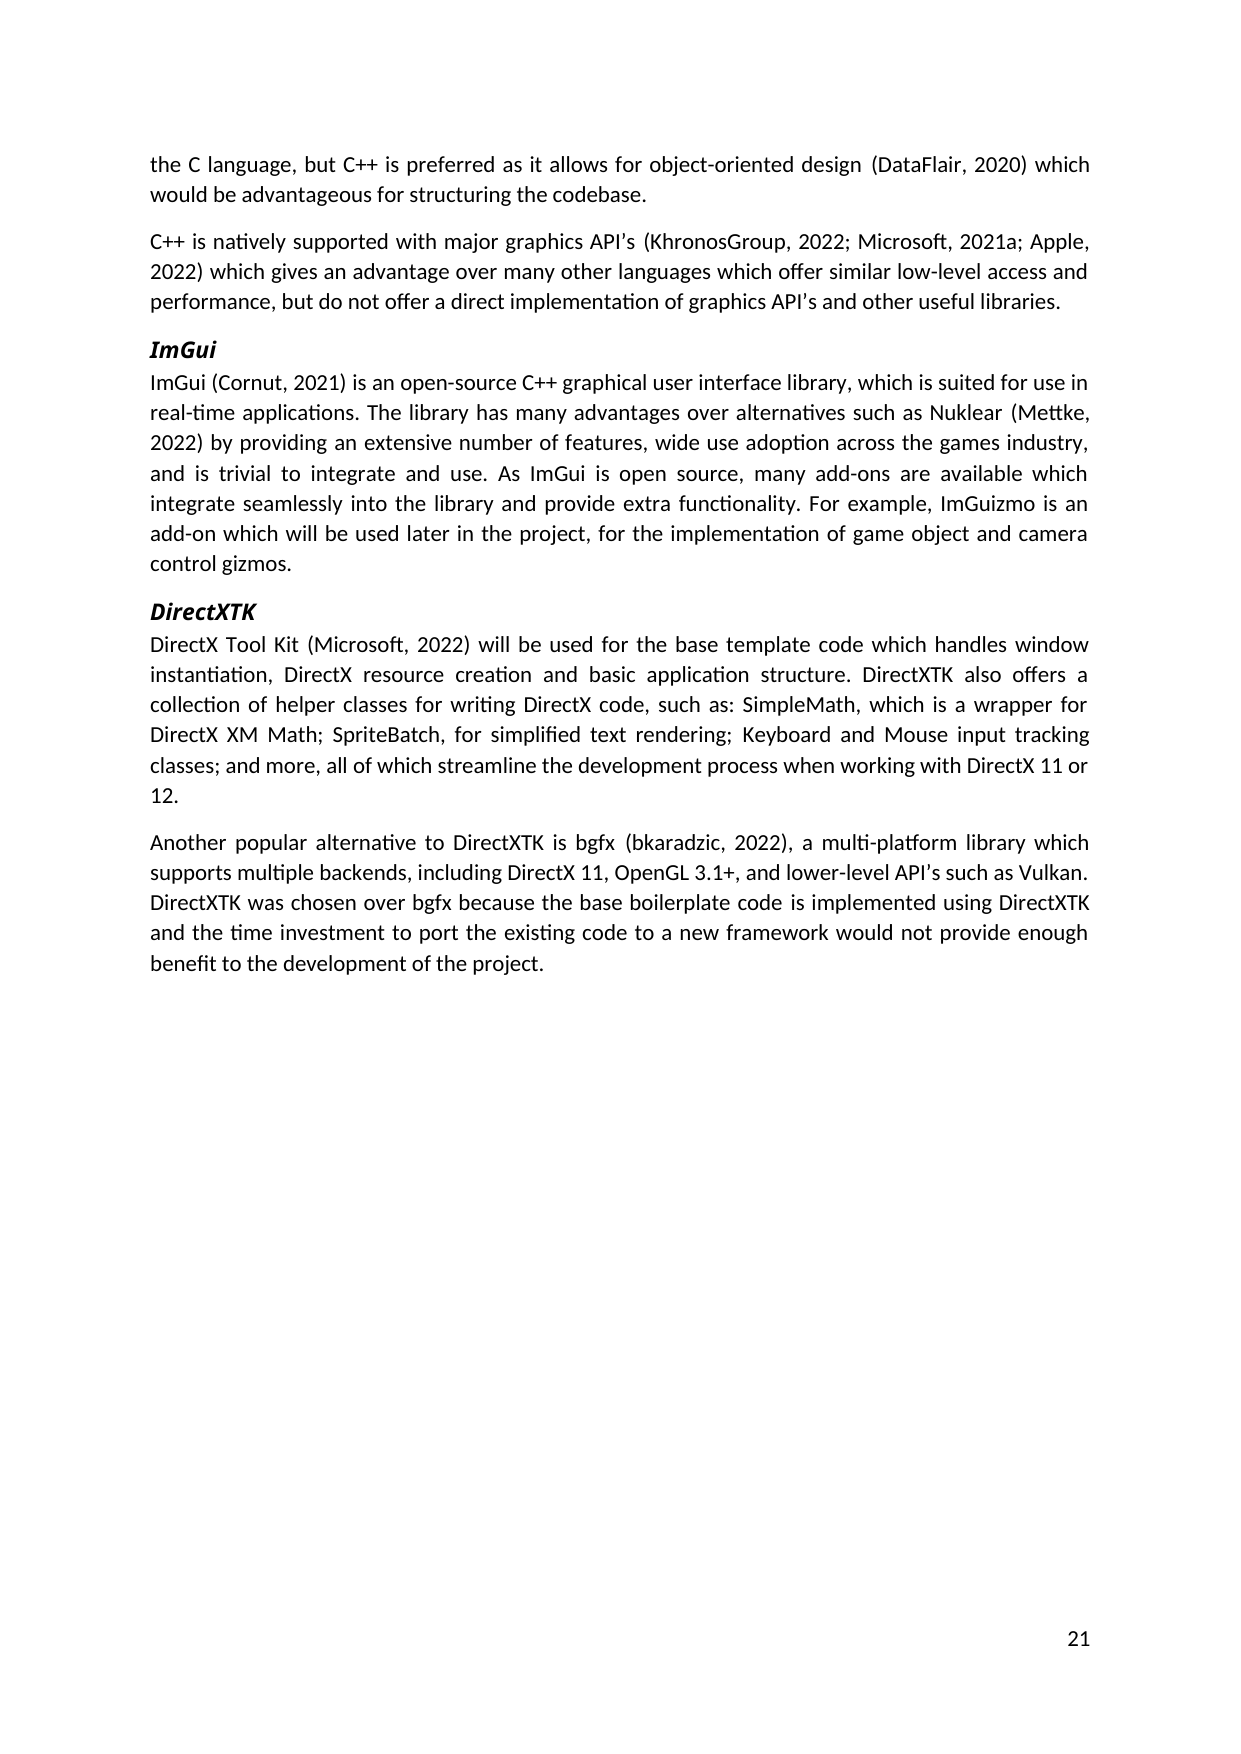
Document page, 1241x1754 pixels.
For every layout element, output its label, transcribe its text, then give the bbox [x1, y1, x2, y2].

text Another popular alternative to DirectXTK is bgfx , a multi-platform library which supports multiple backends, including DirectX 11, OpenGL 3.1+, and lower-level API’s such as Vulkan. DirectXTK was chosen over bgfx because the base boilerplate code is implemented using DirectXTK and the time investment to port the existing code to a new framework would not provide enough benefit to the development of the project. [150, 828, 1090, 977]
subtitle ImGui [150, 334, 1090, 366]
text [150, 150, 1090, 208]
text C++ is natively supported with major graphics API’s which gives an advantage over many other languages which offer similar low-level access and performance, but do not offer a direct implementation of graphics API’s and other useful libraries. [150, 227, 1090, 316]
text ImGui is an open-source C++ graphical user interface library, which is suited for use in real-time applications. The library has many advantages over alternatives such as Nuklear by providing an extensive number of features, wide use adoption across the games industry, and is trivial to integrate and use. As ImGui is open source, many add-ons are available which integrate seamlessly into the library and provide extra functionality. For example, ImGuizmo is an add-on which will be used later in the project, for the implementation of game object and camera control gizmos. [150, 368, 1090, 577]
subtitle DirectXTK [150, 596, 1090, 627]
text DirectX Tool Kit will be used for the base template code which handles window instantiation, DirectX resource creation and basic application structure. DirectXTK also offers a collection of helper classes for writing DirectX code, such as: SimpleMath, which is a wrapper for DirectX XM Math; SpriteBatch, for simplified text rendering; Keyboard and Mouse input tracking classes; and more, all of which streamline the development process when working with DirectX 11 or 12. [150, 630, 1090, 809]
